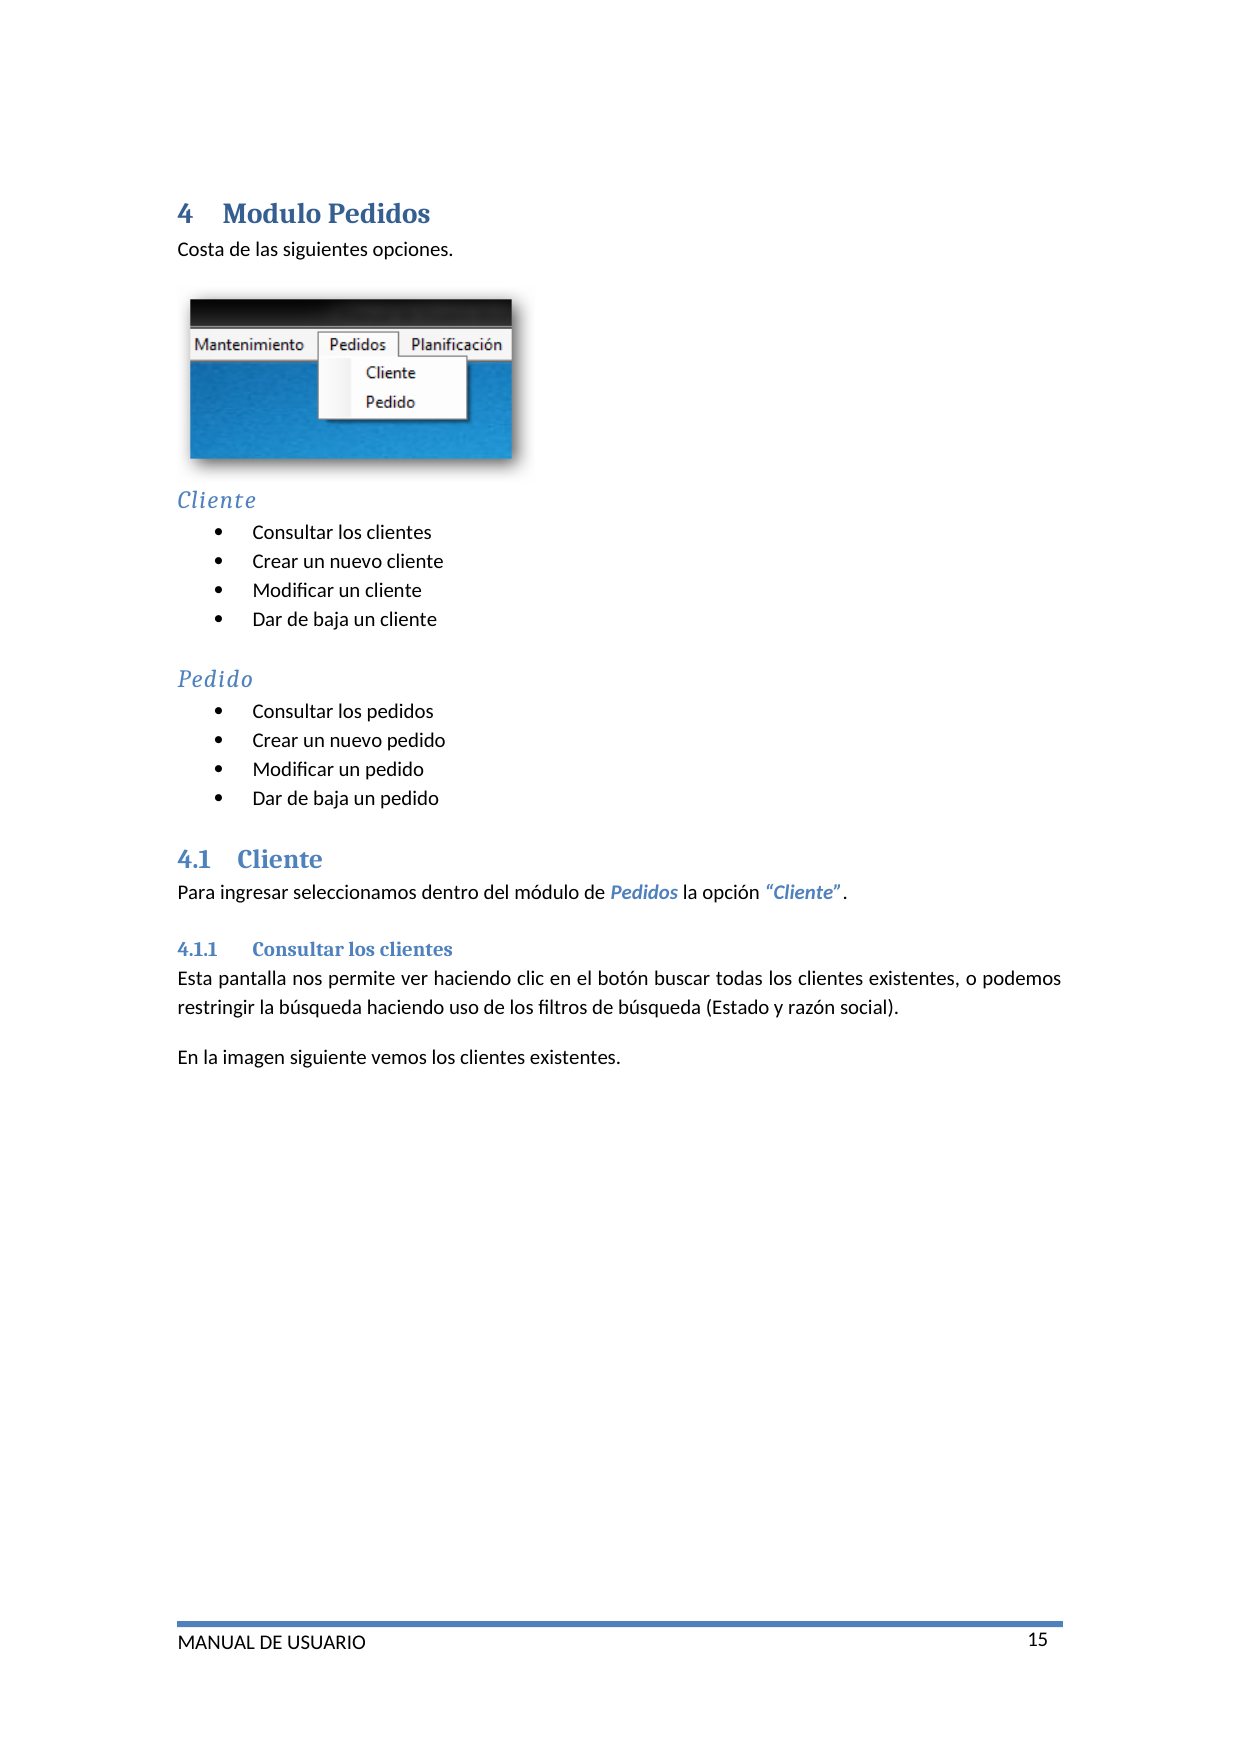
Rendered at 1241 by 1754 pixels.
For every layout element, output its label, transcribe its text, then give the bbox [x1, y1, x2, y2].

subtitle Cliente [177, 844, 1063, 875]
list Modificar un cliente [215, 577, 1063, 603]
text Costa de las siguientes opciones. [177, 236, 1063, 262]
subtitle Consultar los clientes [177, 938, 1063, 962]
text En la imagen siguiente vemos los clientes existentes. [177, 1044, 1063, 1070]
list Dar de baja un pedido [215, 786, 1063, 811]
text Para ingresar seleccionamos dentro del módulo de Pedidos la opción “Cliente”. [177, 879, 1063, 905]
list Consultar los pedidos [215, 698, 1063, 723]
list Crear un nuevo pedido [215, 727, 1063, 753]
text Esta pantalla nos permite ver haciendo clic en el botón buscar todas los clientes existentes, o podemos restringir la búsqueda haciendo uso de los filtros de búsqueda (Estado y razón social). [177, 965, 1063, 1020]
picture [177, 286, 535, 483]
list Dar de baja un cliente [215, 607, 1063, 632]
subtitle Cliente [177, 486, 1063, 515]
subtitle Modulo Pedidos [177, 198, 1063, 231]
list Crear un nuevo cliente [215, 548, 1063, 574]
list Consultar los clientes [215, 519, 1063, 544]
list Modificar un pedido [215, 756, 1063, 782]
subtitle Pedido [177, 665, 1063, 694]
